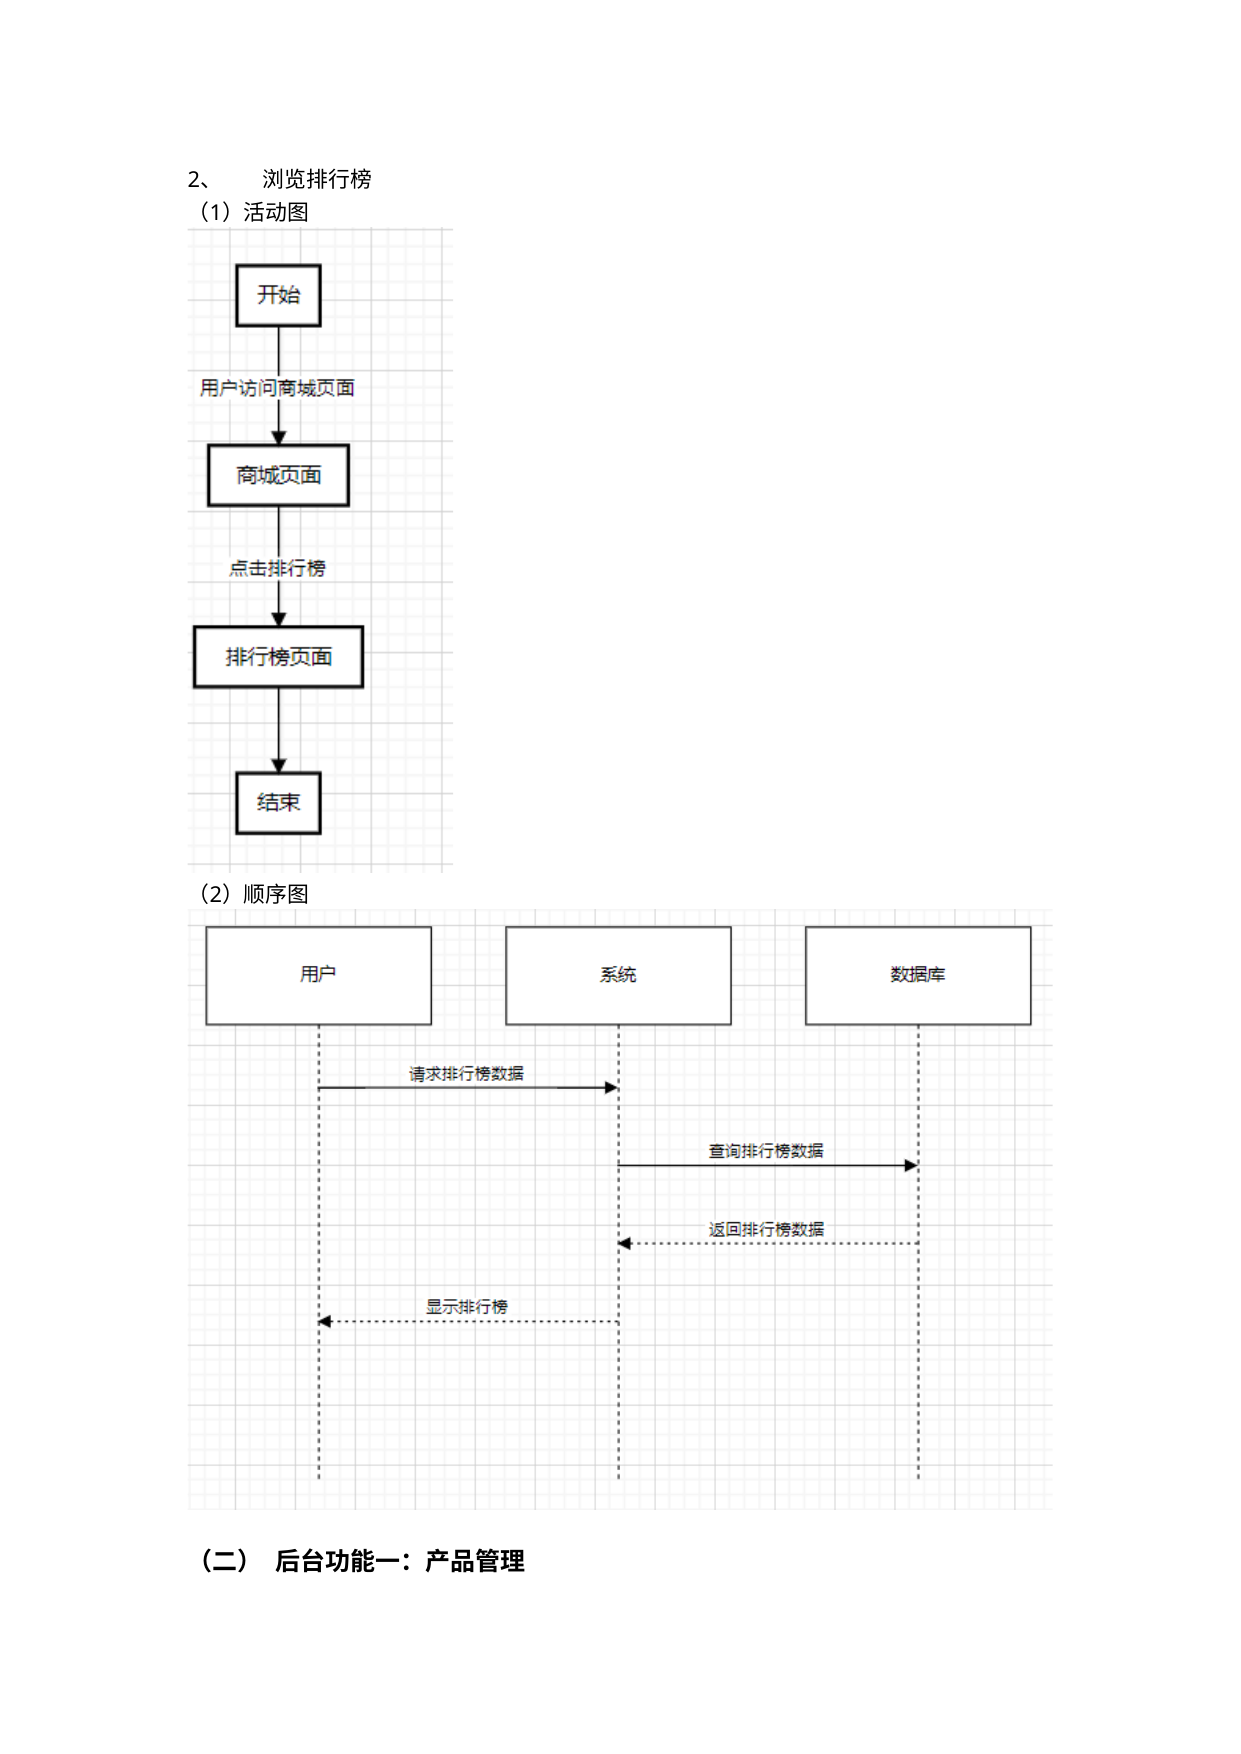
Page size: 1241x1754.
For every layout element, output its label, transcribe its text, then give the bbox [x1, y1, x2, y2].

list 浏览排行榜 [187, 162, 1053, 194]
text （2）顺序图 [187, 877, 1053, 909]
picture [187, 227, 454, 873]
text （1）活动图 [187, 194, 1053, 227]
picture [187, 909, 1053, 1510]
list 后台功能一：产品管理 [187, 1527, 1053, 1592]
